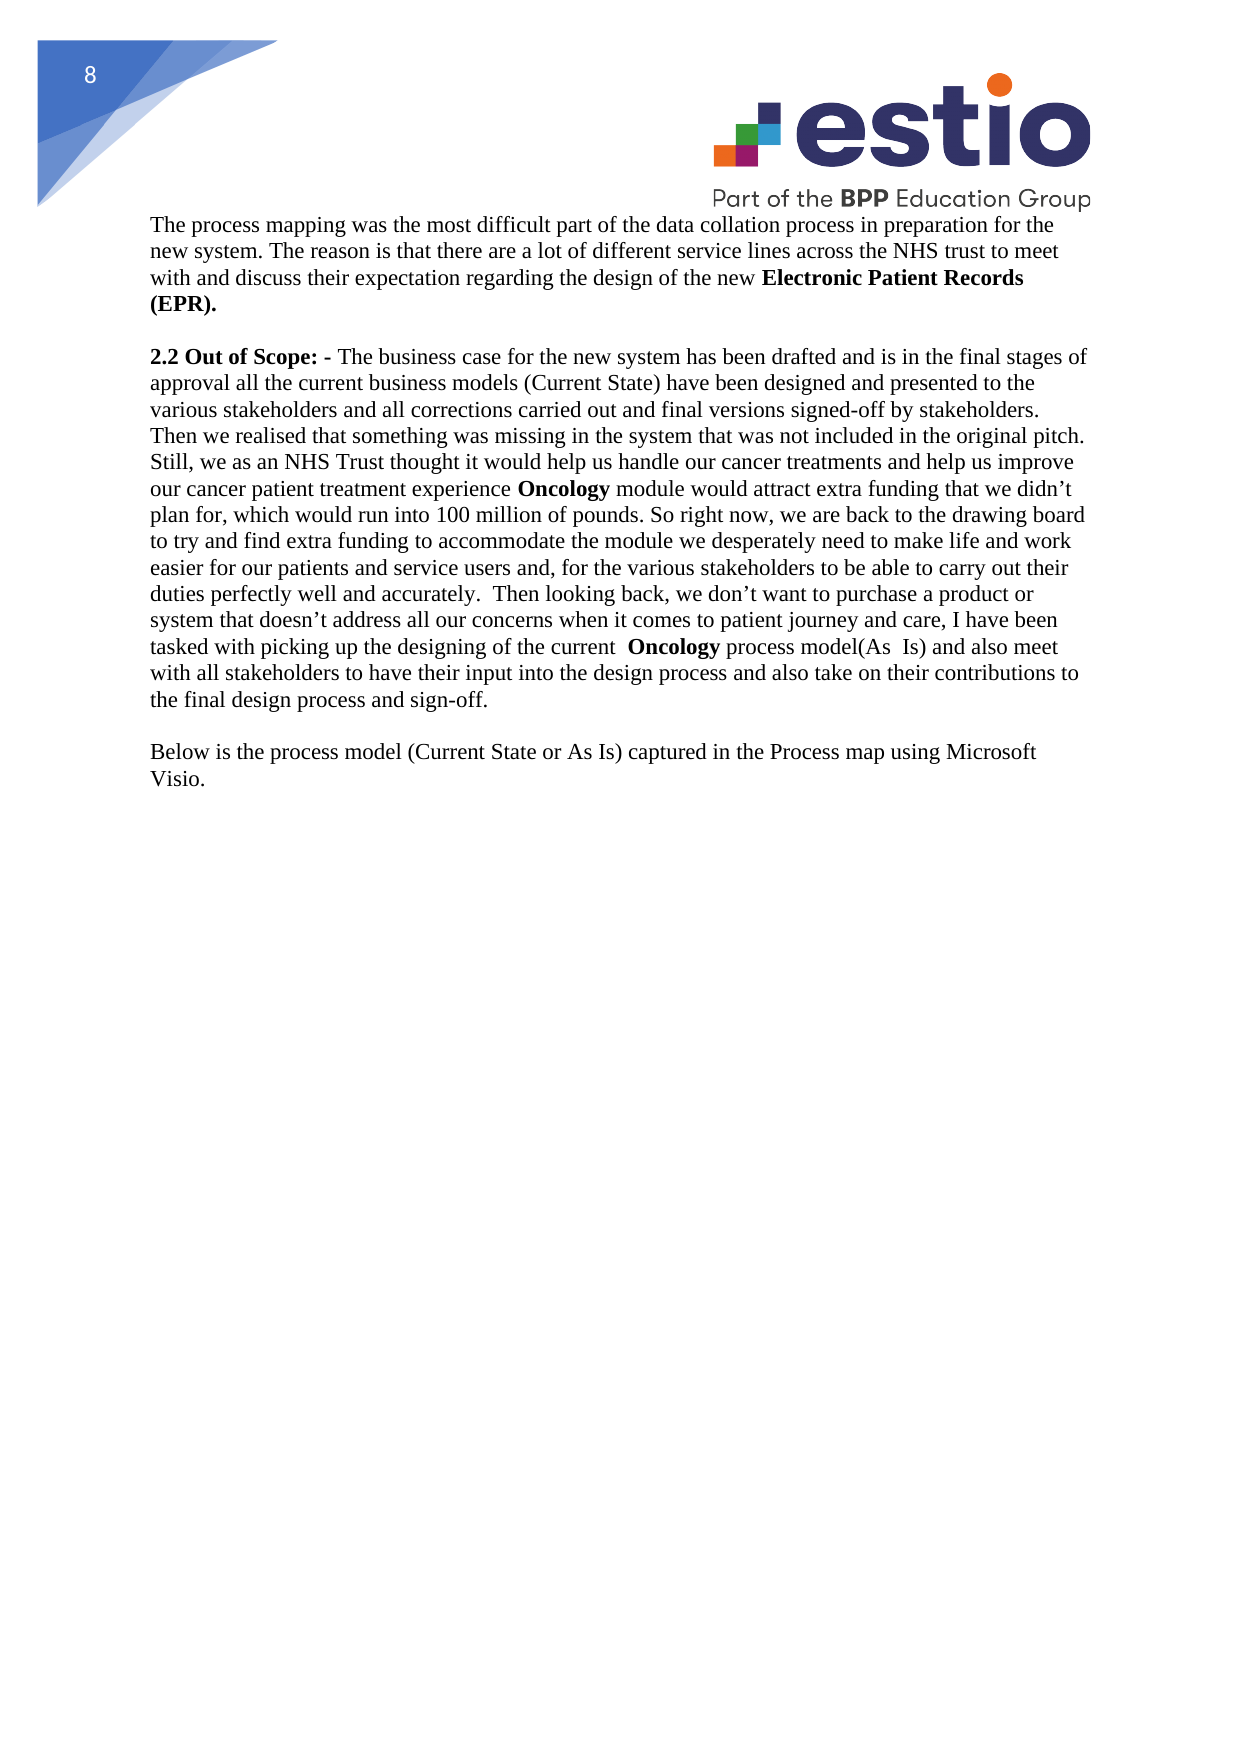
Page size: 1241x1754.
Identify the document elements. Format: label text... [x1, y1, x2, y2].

picture [37, 40, 279, 209]
text Below is the process model (Current State or As Is) captured in the Process map using Microsoft Visio. [150, 738, 1090, 791]
picture [713, 73, 1091, 212]
text 2.2 Out of Scope: - The business case for the new system has been drafted and is in the final stages of approval all the current business models (Current State) have been designed and presented to the various stakeholders and all corrections carried out and final versions signed-off by stakeholders. Then we realised that something was missing in the system that was not included in the original pitch. Still, we as an NHS Trust thought it would help us handle our cancer treatments and help us improve our cancer patient treatment experience Oncology module would attract extra funding that we didn’t plan for, which would run into 100 million of pounds. So right now, we are back to the drawing board to try and find extra funding to accommodate the module we desperately need to make life and work easier for our patients and service users and, for the various stakeholders to be able to carry out their duties perfectly well and accurately. Then looking back, we don’t want to purchase a product or system that doesn’t address all our concerns when it comes to patient journey and care, I have been tasked with picking up the designing of the current Oncology process model(As Is) and also meet with all stakeholders to have their input into the design process and also take on their contributions to the final design process and sign-off. [150, 343, 1090, 712]
text The process mapping was the most difficult part of the data collation process in preparation for the new system. The reason is that there are a lot of different service lines across the NHS trust to meet with and discuss their expectation regarding the design of the new Electronic Patient Records (EPR). [150, 211, 1090, 317]
